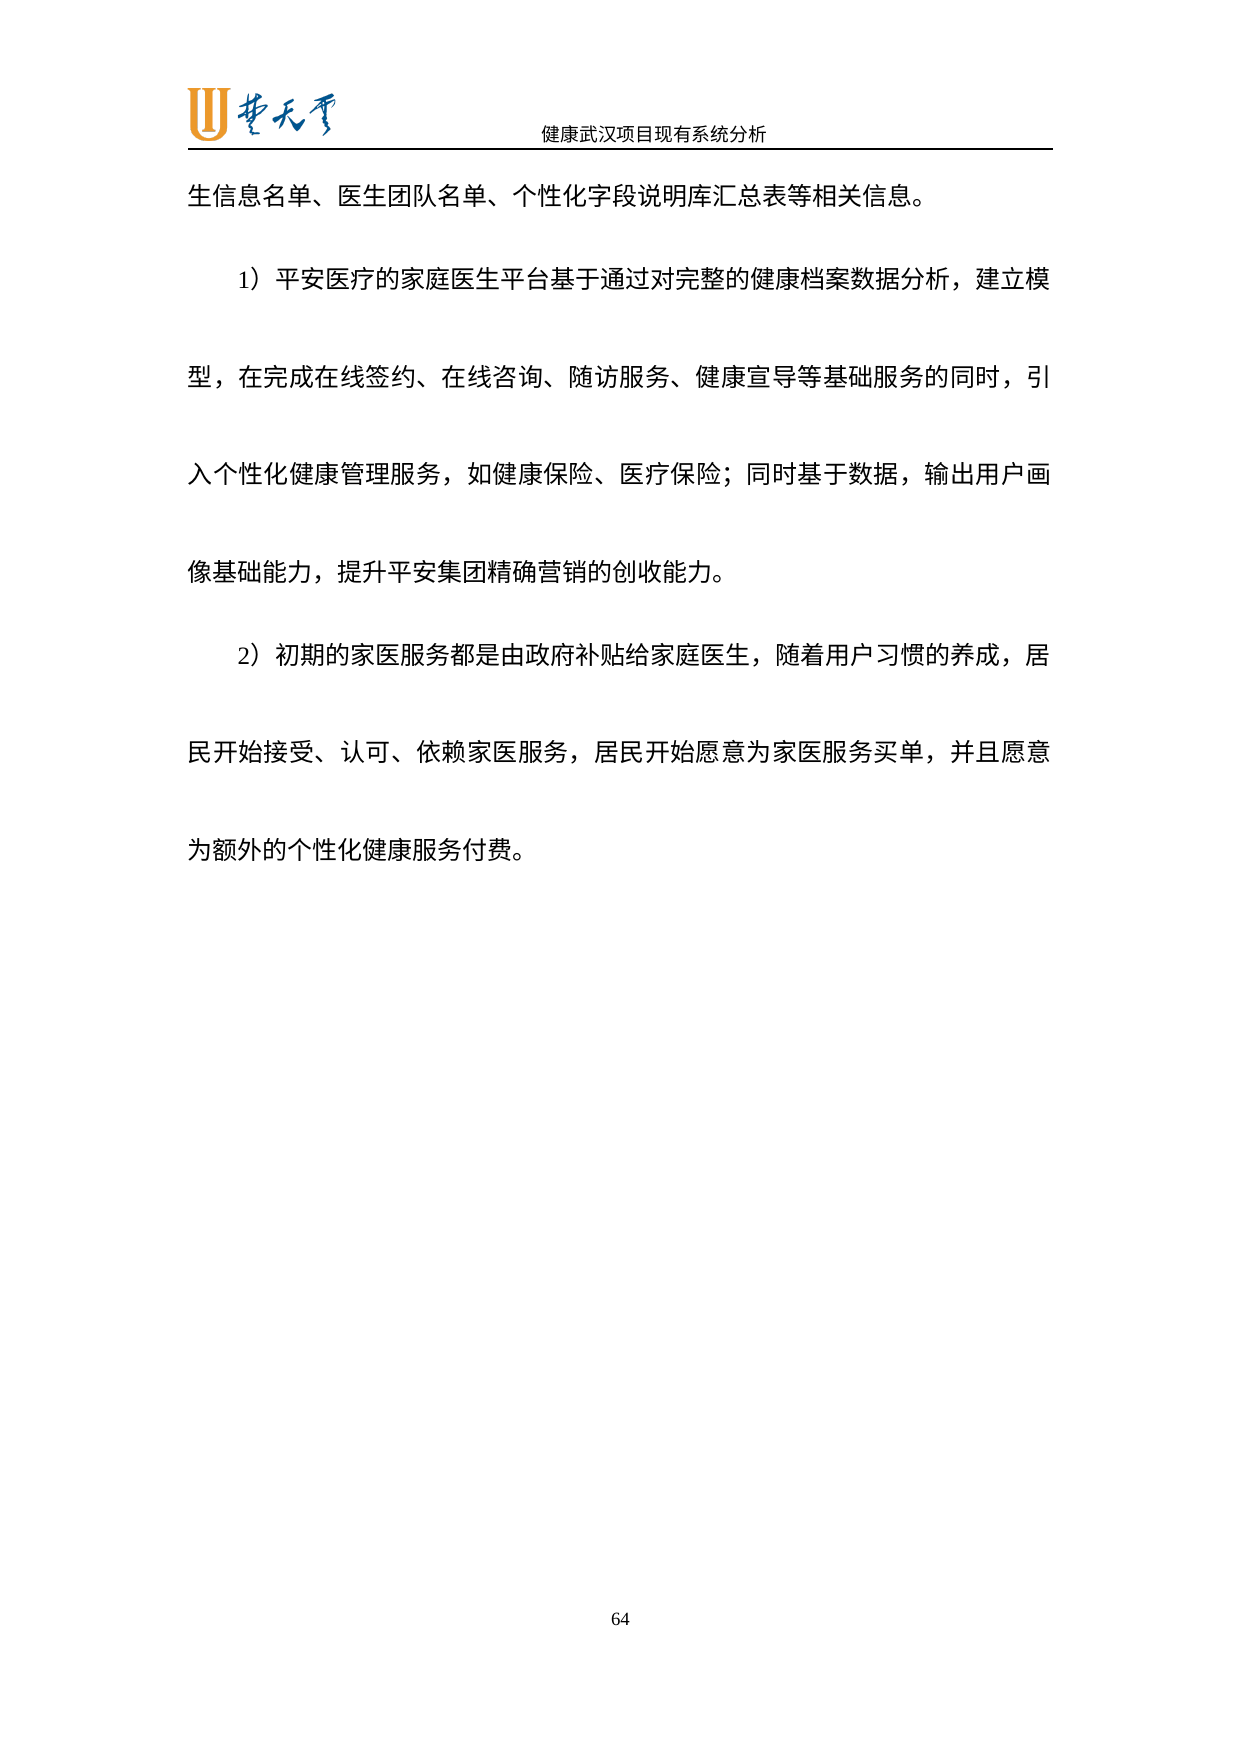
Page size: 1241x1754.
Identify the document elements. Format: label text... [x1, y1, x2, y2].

text 2）初期的家医服务都是由政府补贴给家庭医生，随着用户习惯的养成，居民开始接受、认可、依赖家医服务，居民开始愿意为家医服务买单，并且愿意为额外的个性化健康服务付费。 [187, 621, 1053, 881]
text 平安医疗的家医平台希望对接健康武汉平台，收集基层医疗机构名单、医生信息名单、医生团队名单、个性化字段说明库汇总表等相关信息。 [187, 162, 1053, 227]
text 1）平安医疗的家庭医生平台基于通过对完整的健康档案数据分析，建立模型，在完成在线签约、在线咨询、随访服务、健康宣导等基础服务的同时，引入个性化健康管理服务，如健康保险、医疗保险；同时基于数据，输出用户画像基础能力，提升平安集团精确营销的创收能力。 [187, 245, 1053, 603]
picture [187, 88, 336, 141]
